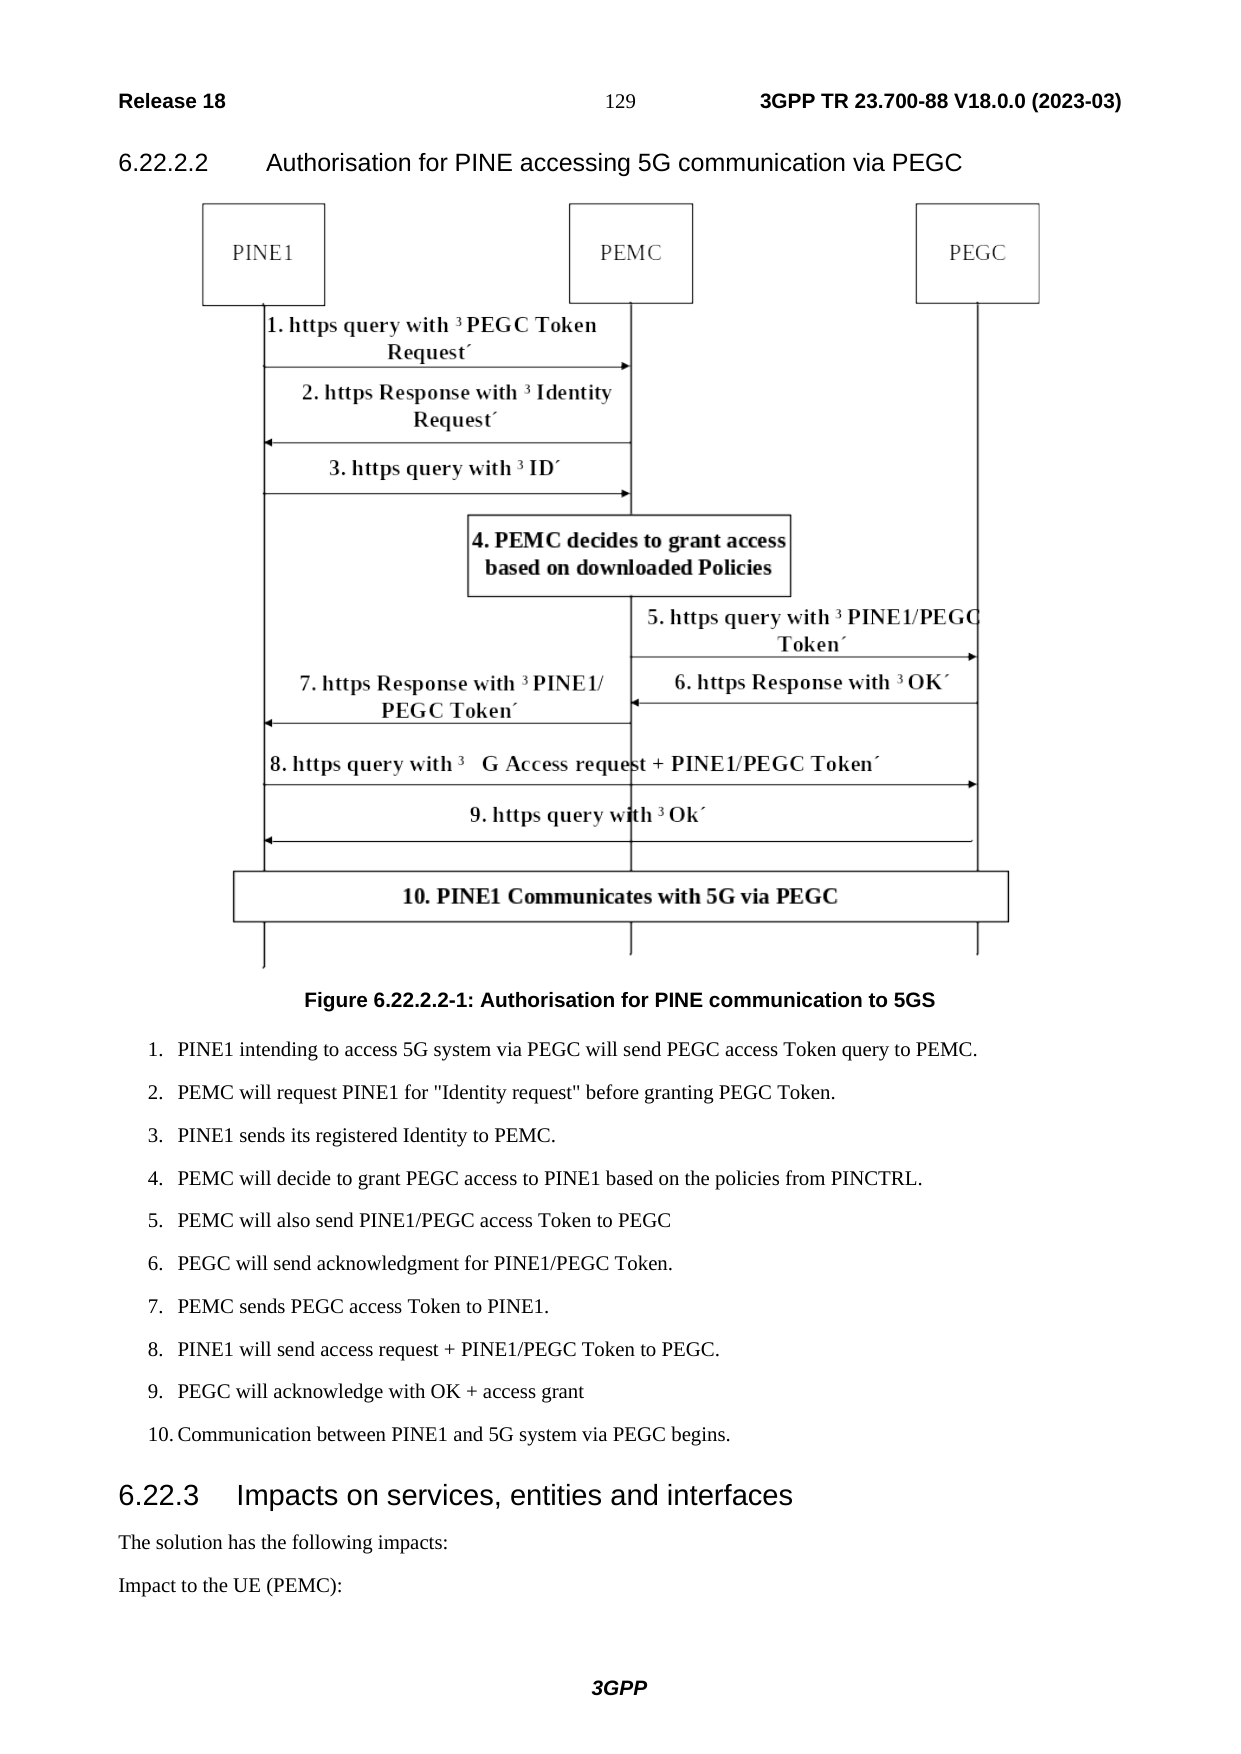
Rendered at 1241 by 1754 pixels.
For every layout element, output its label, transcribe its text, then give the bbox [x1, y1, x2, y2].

text 10. Communication between PINE1 and 5G system via PEGC begins. [148, 1422, 1122, 1446]
text 3. PINE1 sends its registered Identity to PEMC. [148, 1123, 1122, 1147]
text 7. PEMC sends PEGC access Token to PINE1. [148, 1294, 1122, 1318]
text 1. PINE1 intending to access 5G system via PEGC will send PEGC access Token query to PEMC. [148, 1037, 1122, 1061]
text 8. PINE1 will send access request + PINE1/PEGC Token to PEGC. [148, 1337, 1122, 1361]
text 5. PEMC will also send PINE1/PEGC access Token to PEGC [148, 1208, 1122, 1232]
text 2. PEMC will request PINE1 for "Identity request" before granting PEGC Token. [148, 1080, 1122, 1104]
subtitle 6.22.2.2 Authorisation for PINE accessing 5G communication via PEGC [118, 147, 1122, 176]
text 9. PEGC will acknowledge with OK + access grant [148, 1379, 1122, 1403]
text Figure 6.22.2.2-1: Authorisation for PINE communication to 5GS [118, 988, 1122, 1012]
text The solution has the following impacts: [118, 1530, 1122, 1554]
text 6. PEGC will send acknowledgment for PINE1/PEGC Token. [148, 1251, 1122, 1275]
text 4. PEMC will decide to grant PEGC access to PINE1 based on the policies from PINCTRL. [148, 1165, 1122, 1189]
subtitle 6.22.3 Impacts on services, entities and interfaces [118, 1478, 1122, 1511]
text Impact to the UE (PEMC): [118, 1573, 1122, 1597]
